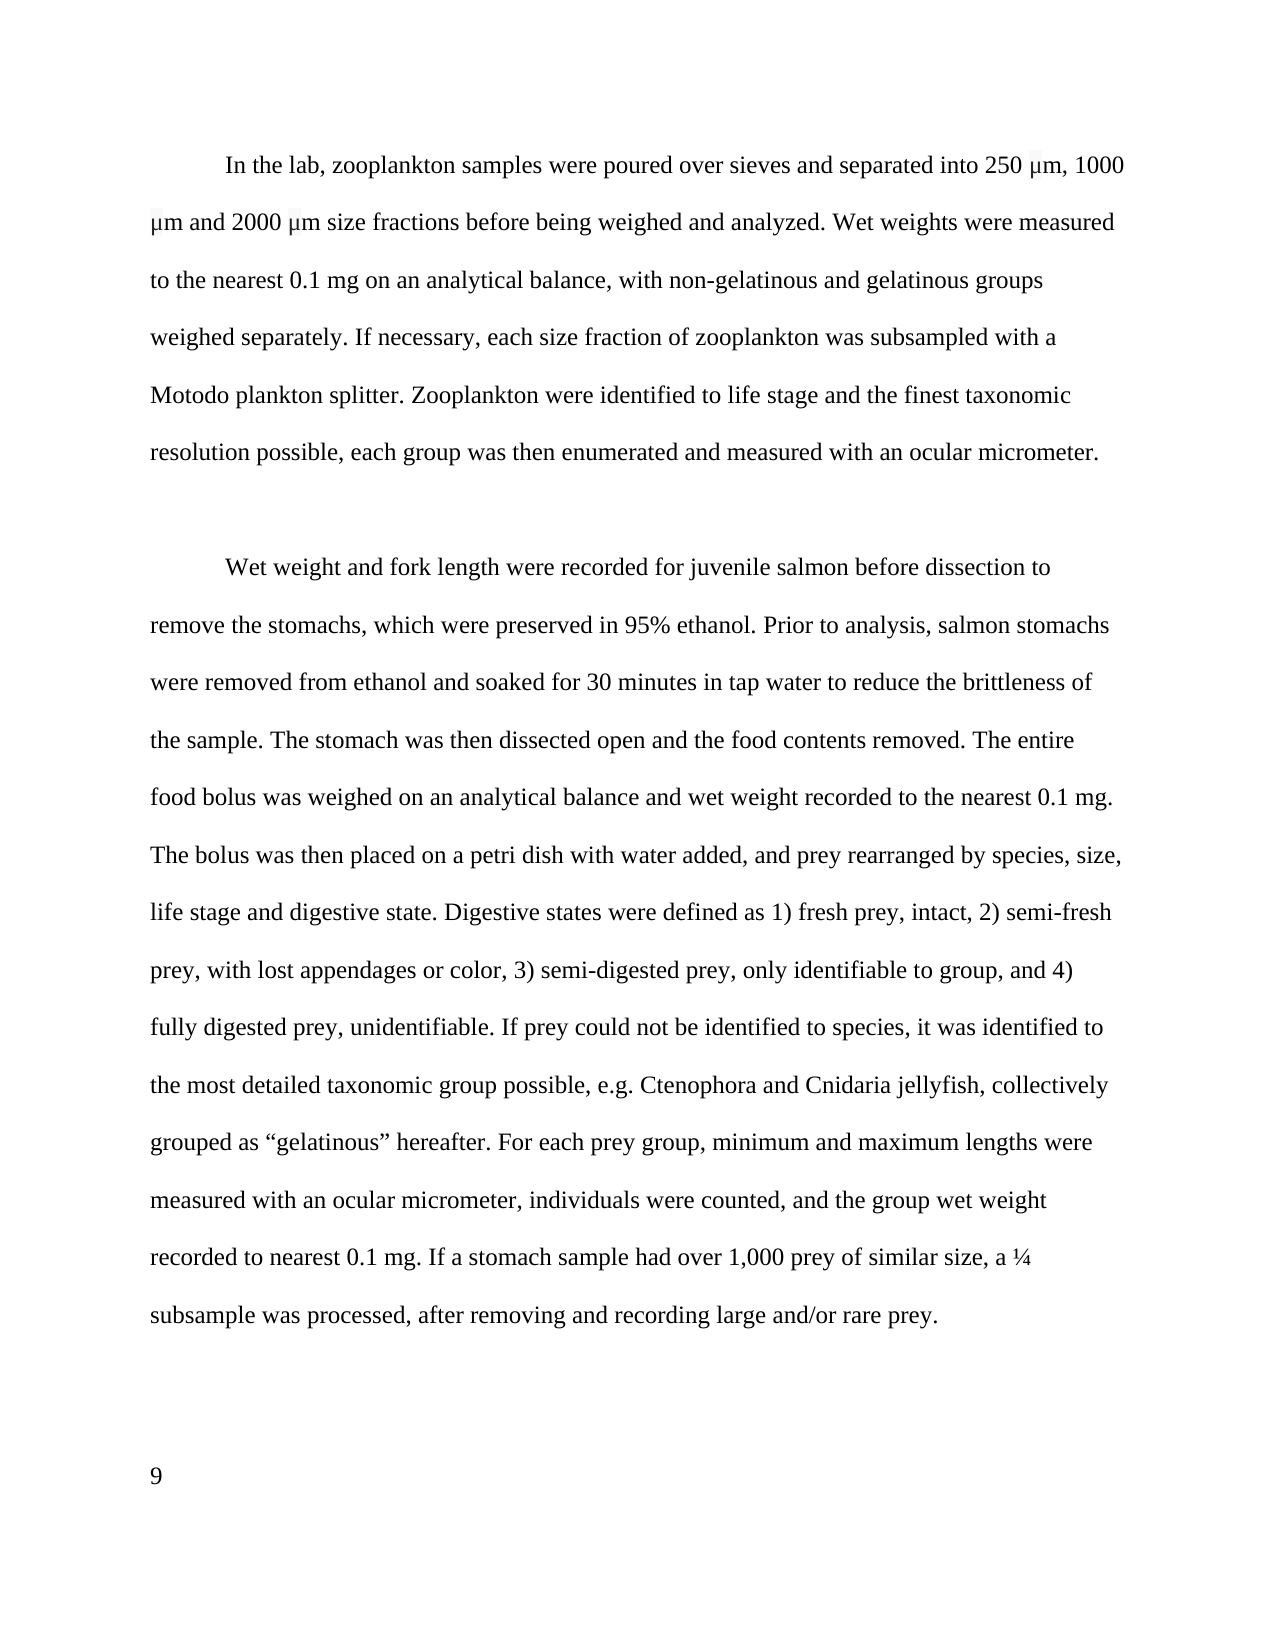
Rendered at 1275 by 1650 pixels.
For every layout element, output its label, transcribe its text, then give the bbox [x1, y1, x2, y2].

text In the lab, zooplankton samples were poured over sieves and separated into 250 μm, 1000 μm and 2000 μm size fractions before being weighed and analyzed. Wet weights were measured to the nearest 0.1 mg on an analytical balance, with non-gelatinous and gelatinous groups weighed separately. If necessary, each size fraction of zooplankton was subsampled with a Motodo plankton splitter. Zooplankton were identified to life stage and the finest taxonomic resolution possible, each group was then enumerated and measured with an ocular micrometer. [150, 150, 1125, 466]
text Wet weight and fork length were recorded for juvenile salmon before dissection to remove the stomachs, which were preserved in 95% ethanol. Prior to analysis, salmon stomachs were removed from ethanol and soaked for 30 minutes in tap water to reduce the brittleness of the sample. The stomach was then dissected open and the food contents removed. The entire food bolus was weighed on an analytical balance and wet weight recorded to the nearest 0.1 mg. The bolus was then placed on a petri dish with water added, and prey rearranged by species, size, life stage and digestive state. Digestive states were defined as 1) fresh prey, intact, 2) semi-fresh prey, with lost appendages or color, 3) semi-digested prey, only identifiable to group, and 4) fully digested prey, unidentifiable. If prey could not be identified to species, it was identified to the most detailed taxonomic group possible, e.g. Ctenophora and Cnidaria jellyfish, collectively grouped as “gelatinous” hereafter. For each prey group, minimum and maximum lengths were measured with an ocular micrometer, individuals were counted, and the group wet weight recorded to nearest 0.1 mg. If a stomach sample had over 1,000 prey of similar size, a ¼ subsample was processed, after removing and recording large and/or rare prey. [150, 552, 1125, 1329]
